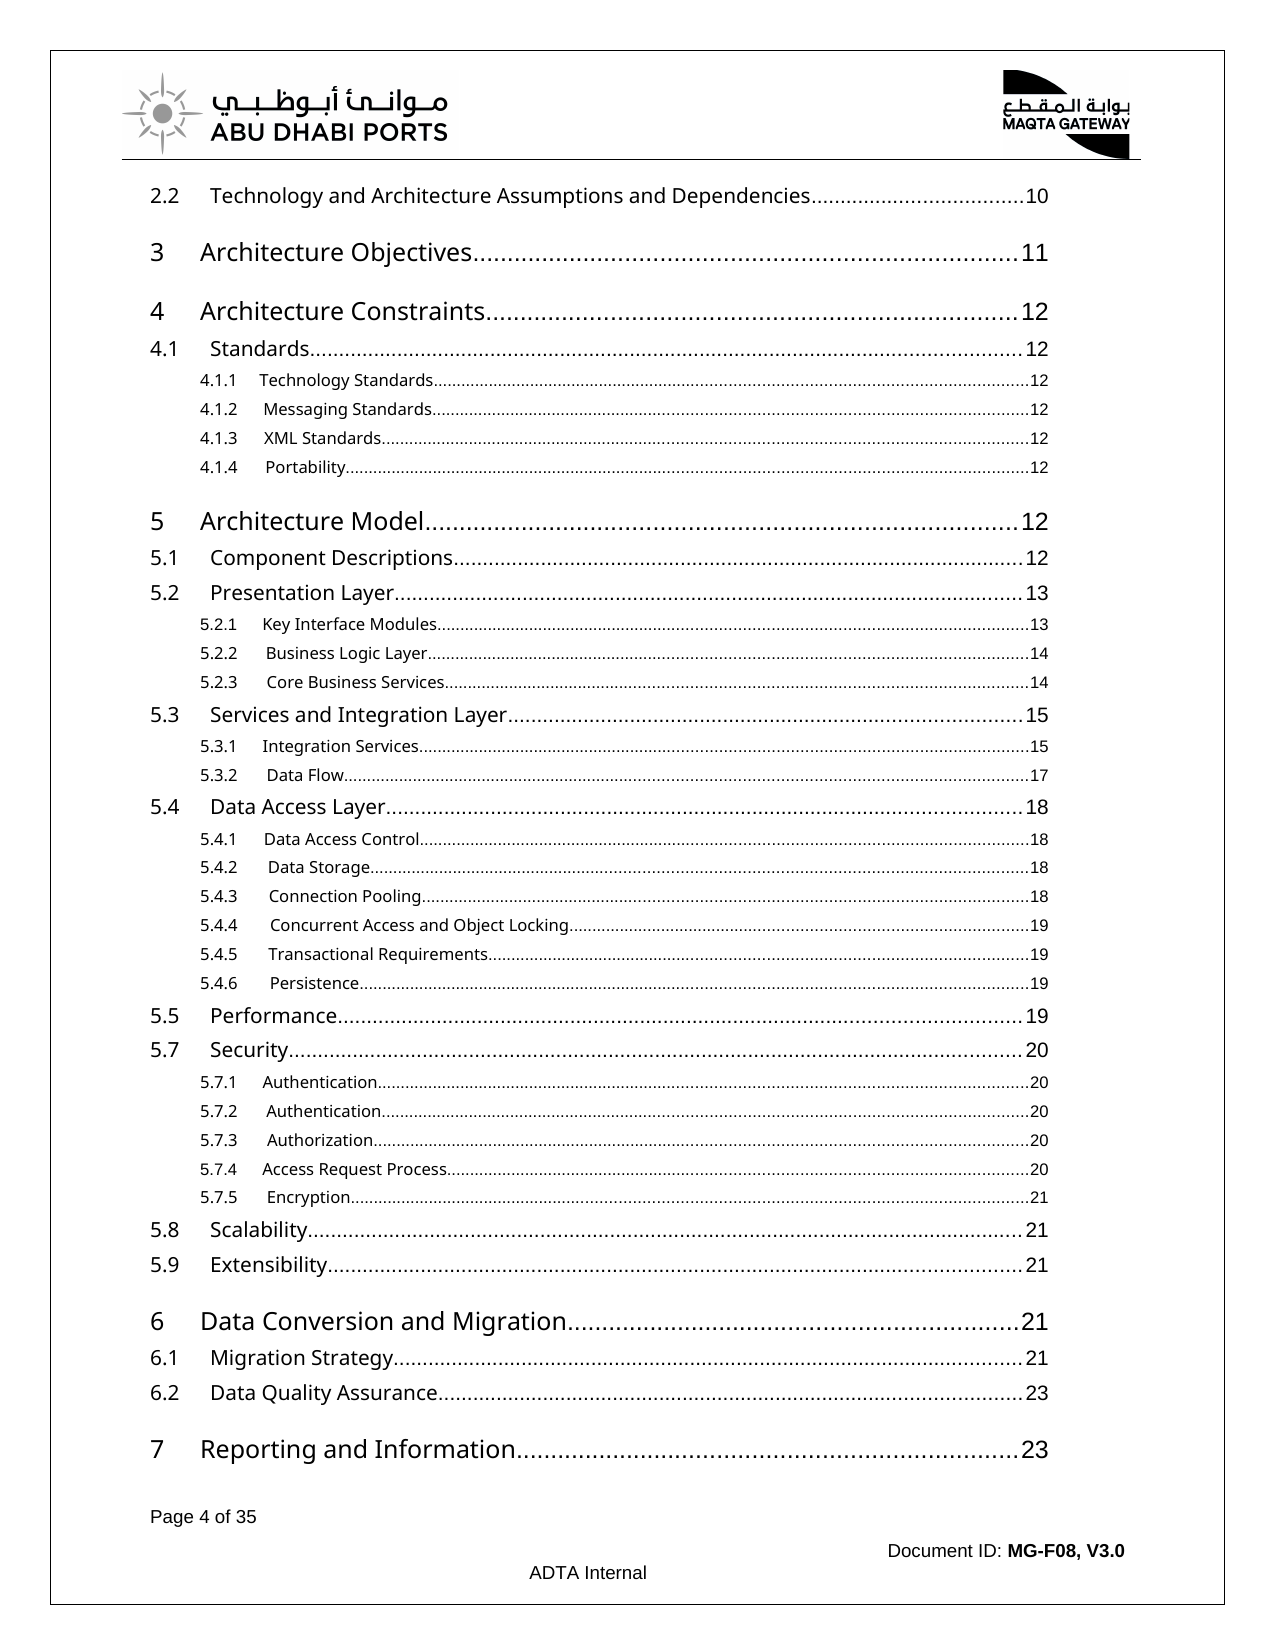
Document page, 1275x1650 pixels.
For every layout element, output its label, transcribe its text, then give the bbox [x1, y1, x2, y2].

text 5.4.3 Connection Pooling 18 [200, 885, 1125, 908]
text 5.3 Services and Integration Layer 15 [150, 700, 1125, 728]
text 6.2 Data Quality Assurance 23 [150, 1378, 1125, 1407]
text 5.5 Performance 19 [150, 1001, 1125, 1029]
text 4.1.2 Messaging Standards 12 [200, 398, 1125, 420]
text 4 Architecture Constraints 12 [150, 294, 1125, 328]
text 5.2.1 Key Interface Modules 13 [200, 613, 1125, 636]
text 5.4 Data Access Layer 18 [150, 792, 1125, 821]
text 5.9 Extensibility 21 [150, 1250, 1125, 1278]
text 5.7 Security 20 [150, 1036, 1125, 1064]
text 7 Reporting and Information 23 [150, 1432, 1125, 1466]
text 5.7.2 Authentication 20 [200, 1099, 1125, 1122]
text 6.1 Migration Strategy 21 [150, 1343, 1125, 1372]
text 5.8 Scalability 21 [150, 1215, 1125, 1243]
text 5.4.2 Data Storage 18 [200, 856, 1125, 879]
text 5.4.6 Persistence 19 [200, 972, 1125, 994]
text 2.2 Technology and Architecture Assumptions and Dependencies 10 [150, 181, 1125, 209]
text 5 Architecture Model 12 [150, 503, 1125, 537]
text 5.7.4 Access Request Process 20 [200, 1157, 1125, 1180]
text 5.7.3 Authorization 20 [200, 1128, 1125, 1151]
text 5.7.5 Encryption 21 [200, 1186, 1125, 1209]
text 5.2 Presentation Layer 13 [150, 578, 1125, 607]
picture [121, 70, 459, 159]
text 5.7.1 Authentication 20 [200, 1070, 1125, 1093]
text 5.3.1 Integration Services 15 [200, 734, 1125, 757]
text 4.1 Standards 12 [150, 334, 1125, 362]
text 5.4.4 Concurrent Access and Object Locking 19 [200, 914, 1125, 937]
text 4.1.3 XML Standards 12 [200, 427, 1125, 449]
picture [1003, 70, 1130, 159]
text 6 Data Conversion and Migration 21 [150, 1303, 1125, 1337]
text 4.1.1 Technology Standards 12 [200, 369, 1125, 391]
text 3 Architecture Objectives 11 [150, 234, 1125, 269]
text 5.4.1 Data Access Control 18 [200, 827, 1125, 850]
text 5.1 Component Descriptions 12 [150, 543, 1125, 572]
text 5.2.2 Business Logic Layer 14 [200, 642, 1125, 664]
text 5.4.5 Transactional Requirements 19 [200, 943, 1125, 966]
text 5.3.2 Data Flow 17 [200, 763, 1125, 786]
text 4.1.4 Portability 12 [200, 456, 1125, 478]
text 5.2.3 Core Business Services 14 [200, 671, 1125, 693]
